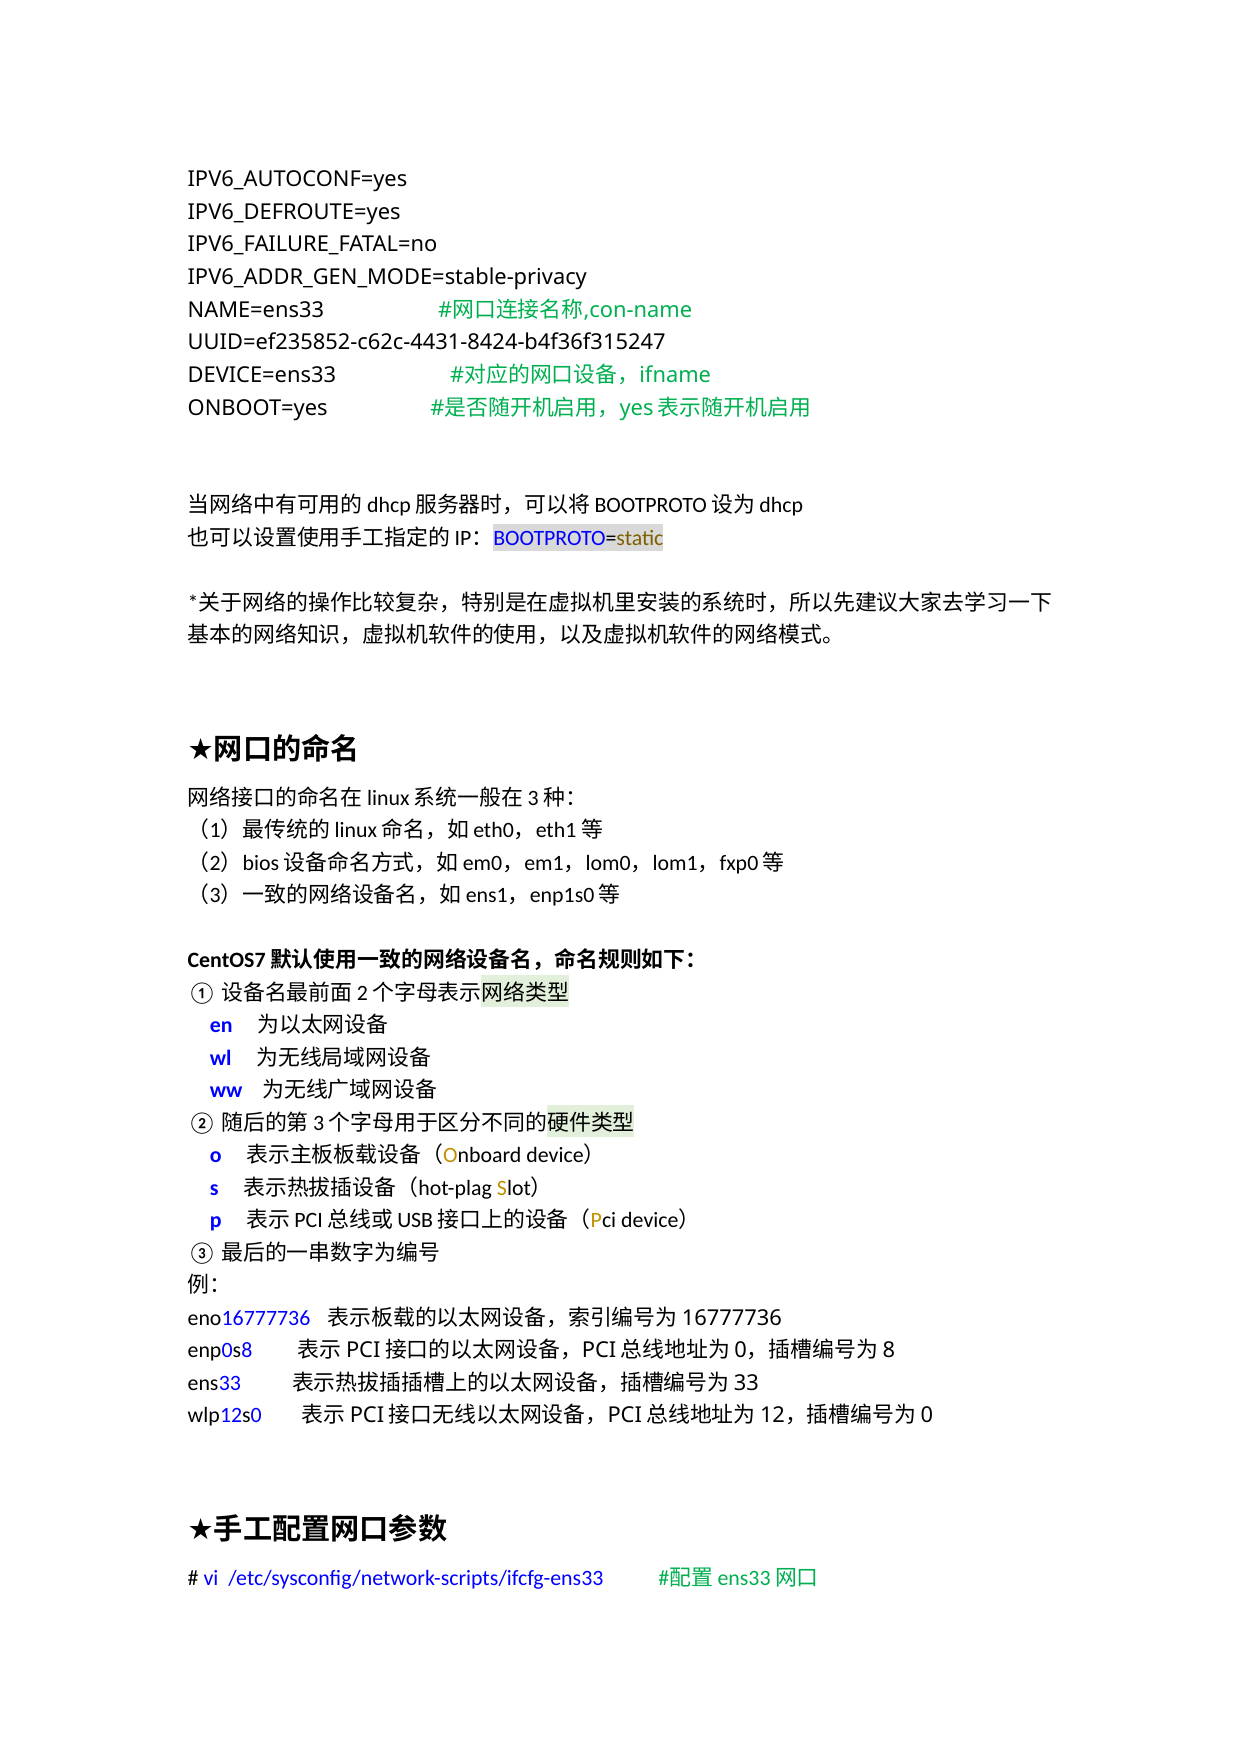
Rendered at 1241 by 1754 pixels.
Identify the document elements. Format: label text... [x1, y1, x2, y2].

text # vi /etc/sysconfig/network-scripts/ifcfg-ens33 #配置ens33网口 [187, 1559, 1053, 1592]
text 网络接口的命名在linux系统一般在3种： [187, 779, 1053, 812]
text en 为以太网设备 [187, 1007, 1053, 1039]
text ③最后的一串数字为编号 [187, 1234, 1053, 1267]
text ONBOOT=yes #是否随开机启用，yes表示随开机启用 [187, 389, 1053, 422]
text IPV6_AUTOCONF=yes [187, 162, 1053, 194]
text ★网口的命名 [187, 714, 1053, 779]
text 当网络中有可用的dhcp服务器时，可以将BOOTPROTO设为dhcp [187, 487, 1053, 519]
text p 表示PCI总线或USB接口上的设备（Pci device） [187, 1202, 1053, 1234]
text wl 为无线局域网设备 [187, 1039, 1053, 1072]
text 例： [187, 1267, 1053, 1299]
text CentOS7默认使用一致的网络设备名，命名规则如下： [187, 942, 1053, 974]
text ens33 表示热拔插插槽上的以太网设备，插槽编号为33 [187, 1364, 1053, 1397]
text ②随后的第3个字母用于区分不同的硬件类型 [187, 1104, 1053, 1137]
text enp0s8 表示PCI接口的以太网设备，PCI总线地址为0，插槽编号为8 [187, 1332, 1053, 1364]
text 也可以设置使用手工指定的IP：BOOTPROTO=static [187, 519, 1053, 552]
text UUID=ef235852-c62c-4431-8424-b4f36f315247 [187, 324, 1053, 357]
text wlp12s0 表示PCI接口无线以太网设备，PCI总线地址为12，插槽编号为0 [187, 1397, 1053, 1429]
text （3）一致的网络设备名，如ens1，enp1s0等 [187, 877, 1053, 909]
text （2）bios设备命名方式，如em0，em1，lom0，lom1，fxp0等 [187, 844, 1053, 877]
text *关于网络的操作比较复杂，特别是在虚拟机里安装的系统时，所以先建议大家去学习一下基本的网络知识，虚拟机软件的使用，以及虚拟机软件的网络模式。 [187, 584, 1053, 649]
text IPV6_ADDR_GEN_MODE=stable-privacy [187, 259, 1053, 292]
text ★手工配置网口参数 [187, 1494, 1053, 1559]
text （1）最传统的linux命名，如eth0，eth1等 [187, 812, 1053, 844]
text NAME=ens33 #网口连接名称,con-name [187, 292, 1053, 324]
text IPV6_DEFROUTE=yes [187, 194, 1053, 227]
text eno16777736 表示板载的以太网设备，索引编号为16777736 [187, 1299, 1053, 1332]
text DEVICE=ens33 #对应的网口设备，ifname [187, 357, 1053, 389]
text IPV6_FAILURE_FATAL=no [187, 227, 1053, 259]
text ww 为无线广域网设备 [187, 1072, 1053, 1104]
text s 表示热拔插设备（hot-plag Slot） [187, 1169, 1053, 1202]
text o 表示主板板载设备（Onboard device） [187, 1137, 1053, 1169]
text ①设备名最前面2个字母表示网络类型 [187, 974, 1053, 1007]
